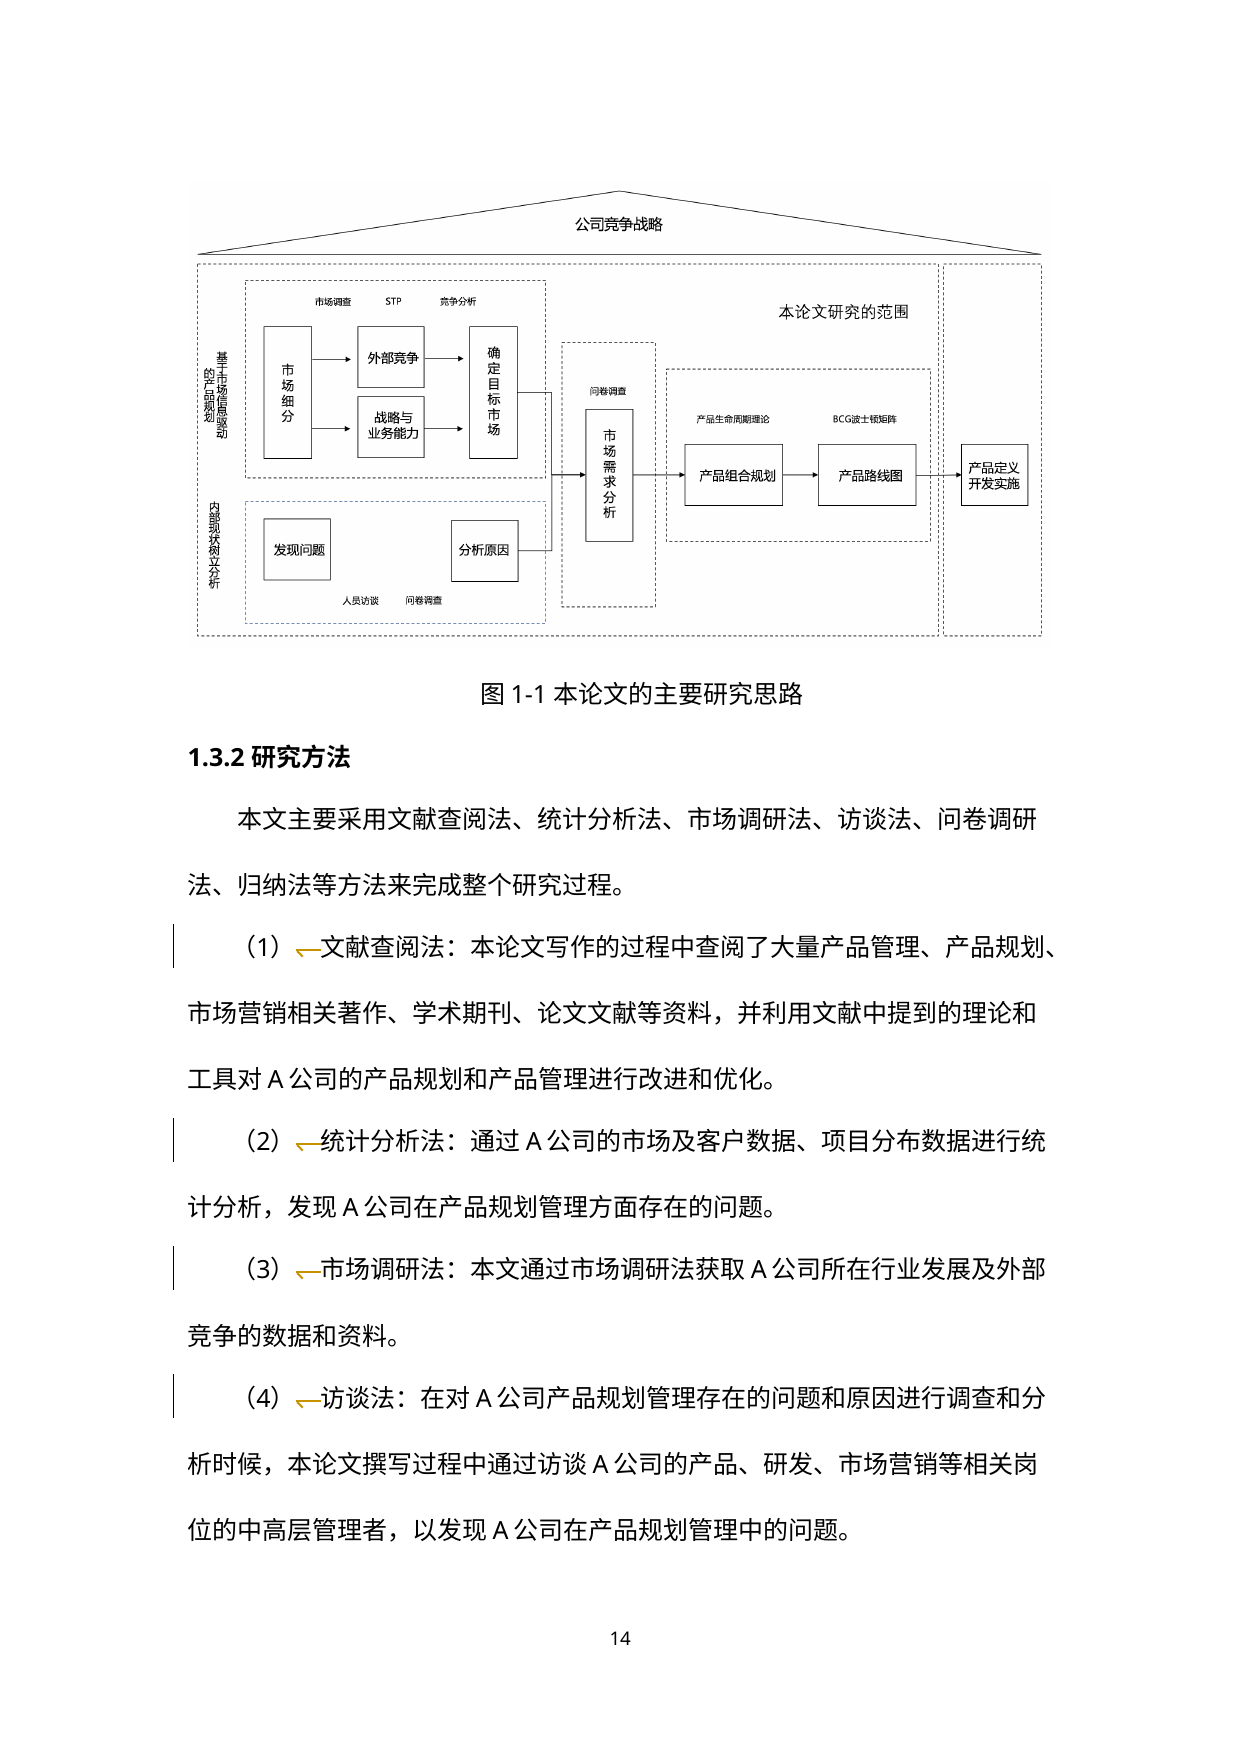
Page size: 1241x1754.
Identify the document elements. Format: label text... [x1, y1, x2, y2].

text 图1-1 本论文的主要研究思路 [187, 671, 1053, 715]
text 本文主要采用文献查阅法、统计分析法、市场调研法、访谈法、问卷调研法、归纳法等方法来完成整个研究过程。 [187, 795, 1053, 906]
text （1）文献查阅法：本论文写作的过程中查阅了大量产品管理、产品规划、市场营销相关著作、学术期刊、论文文献等资料，并利用文献中提到的理论和工具对A公司的产品规划和产品管理进行改进和优化。 [187, 924, 1053, 1100]
text （4）访谈法：在对A公司产品规划管理存在的问题和原因进行调查和分析时候，本论文撰写过程中通过访谈A公司的产品、研发、市场营销等相关岗位的中高层管理者，以发现A公司在产品规划管理中的问题。 [187, 1374, 1053, 1551]
text 1.3.2 研究方法 [187, 733, 1053, 777]
picture [187, 180, 1053, 648]
text （2）统计分析法：通过A公司的市场及客户数据、项目分布数据进行统计分析，发现A公司在产品规划管理方面存在的问题。 [187, 1118, 1053, 1228]
text （3）市场调研法：本文通过市场调研法获取A公司所在行业发展及外部竞争的数据和资料。 [187, 1246, 1053, 1356]
